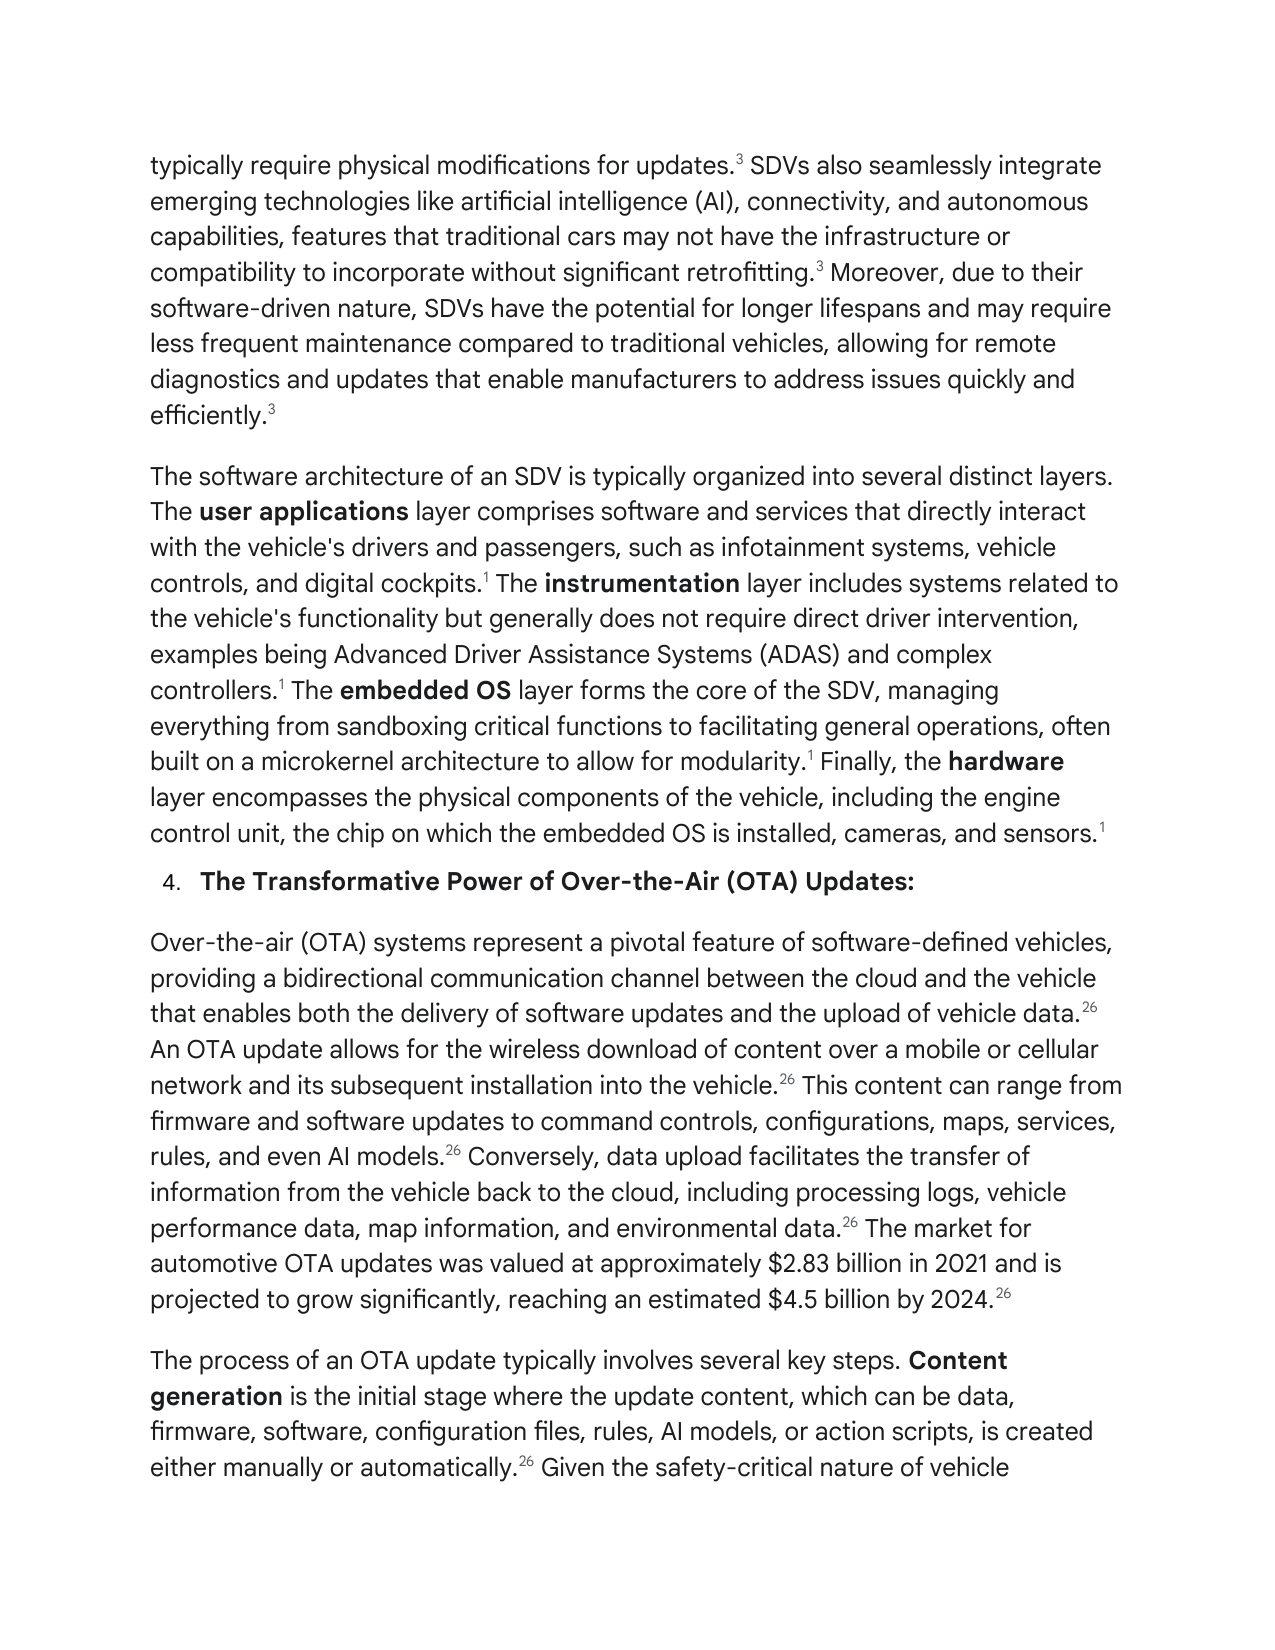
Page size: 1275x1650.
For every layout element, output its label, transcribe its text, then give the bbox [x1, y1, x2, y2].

list The Transformative Power of Over-the-Air (OTA) Updates: [162, 866, 1125, 898]
text Over-the-air (OTA) systems represent a pivotal feature of software-defined vehicles, providing a bidirectional communication channel between the cloud and the vehicle that enables both the delivery of software updates and the upload of vehicle data.26 An OTA update allows for the wireless download of content over a mobile or cellular network and its subsequent installation into the vehicle.26 This content can range from firmware and software updates to command controls, configurations, maps, services, rules, and even AI models.26 Conversely, data upload facilitates the transfer of information from the vehicle back to the cloud, including processing logs, vehicle performance data, map information, and environmental data.26 The market for automotive OTA updates was valued at approximately $2.83 billion in 2021 and is projected to grow significantly, reaching an estimated $4.5 billion by 2024.26 [150, 927, 1125, 1316]
text The software architecture of an SDV is typically organized into several distinct layers. The user applications layer comprises software and services that directly interact with the vehicle's drivers and passengers, such as infotainment systems, vehicle controls, and digital cockpits.1 The instrumentation layer includes systems related to the vehicle's functionality but generally does not require direct driver intervention, examples being Advanced Driver Assistance Systems (ADAS) and complex controllers.1 The embedded OS layer forms the core of the SDV, managing everything from sandboxing critical functions to facilitating general operations, often built on a microkernel architecture to allow for modularity.1 Finally, the hardware layer encompasses the physical components of the vehicle, including the engine control unit, the chip on which the embedded OS is installed, cameras, and sensors.1 [150, 461, 1125, 849]
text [150, 1345, 1125, 1484]
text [150, 150, 1125, 431]
